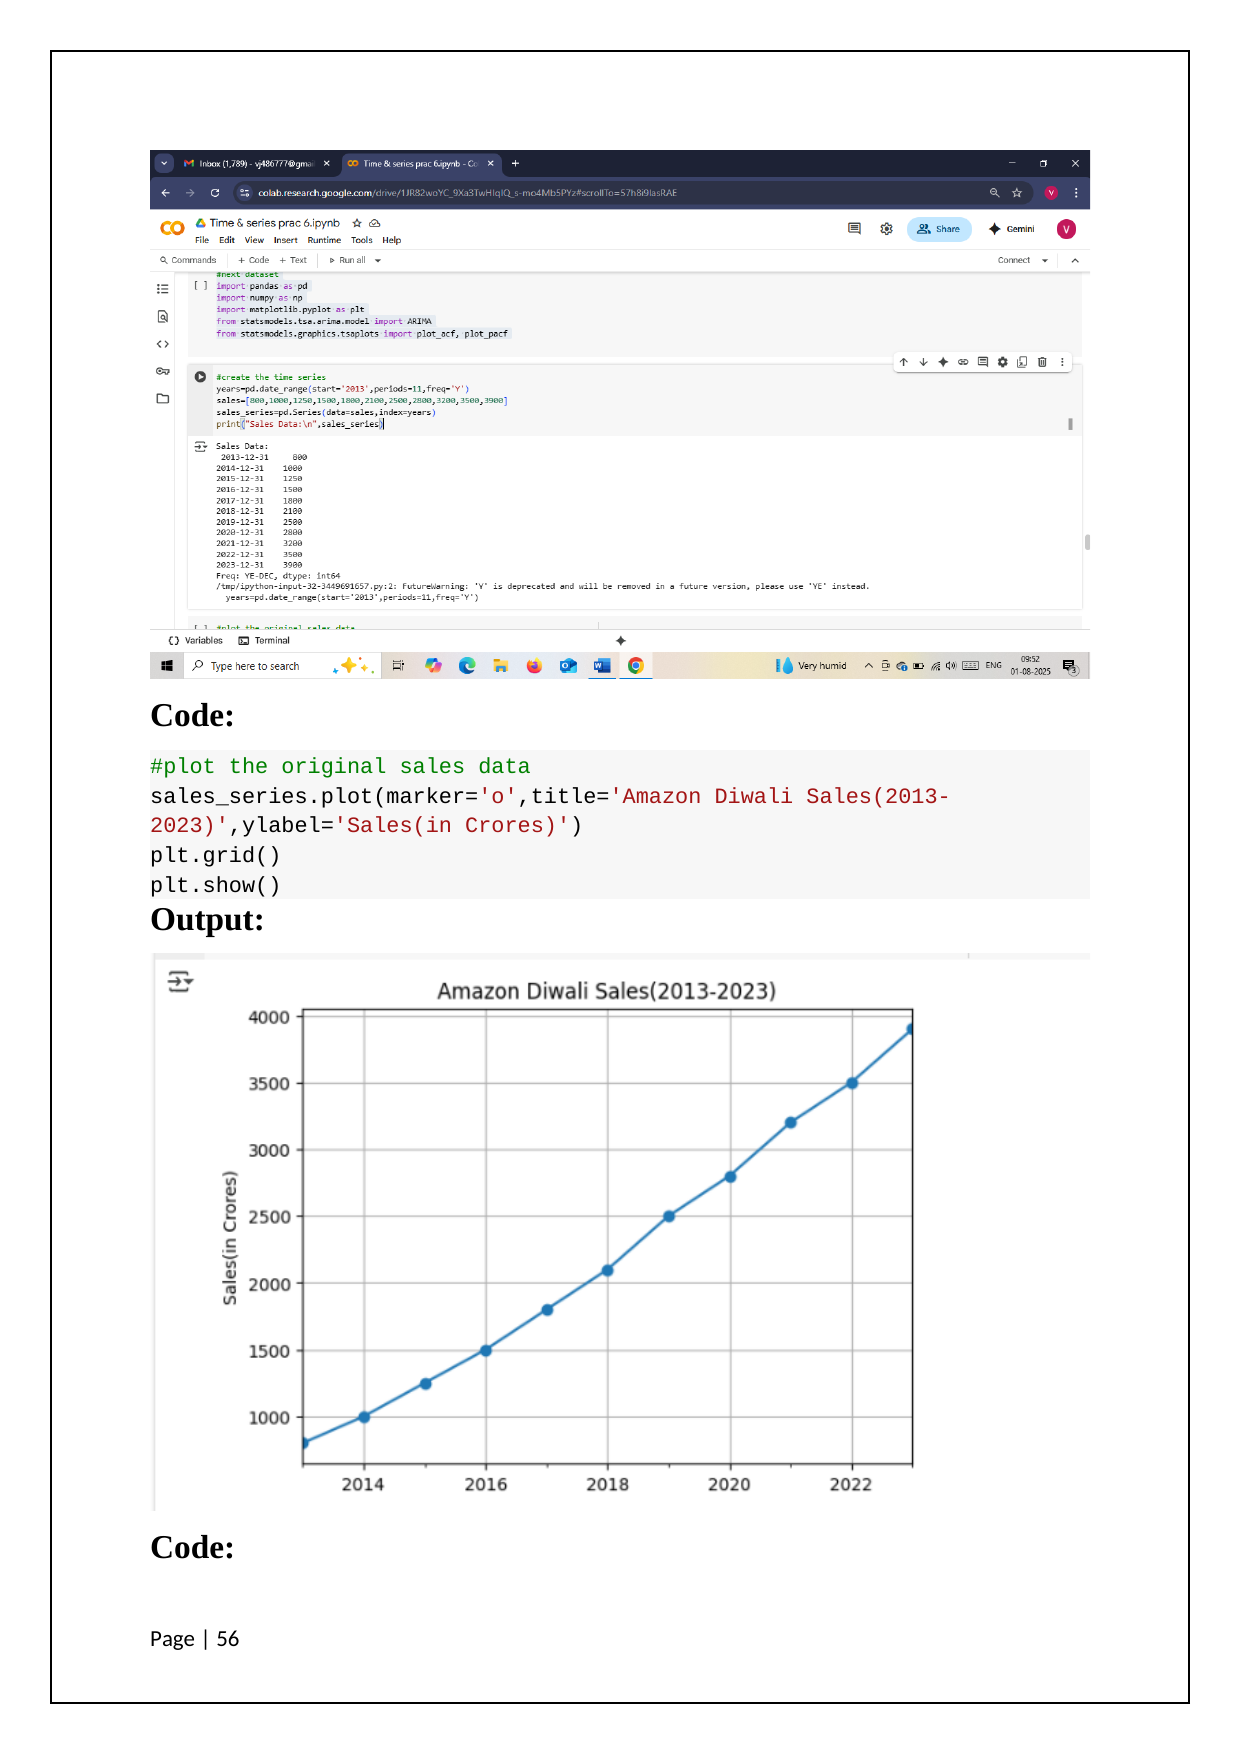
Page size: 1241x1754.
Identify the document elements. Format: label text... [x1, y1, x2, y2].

picture [150, 953, 1091, 1511]
text #plot the original sales data [150, 750, 1090, 780]
text plt.grid() [150, 839, 1090, 869]
text Output: [150, 899, 1090, 937]
text Code: [150, 1527, 1090, 1565]
picture [150, 150, 1091, 679]
text sales_series.plot(marker='o',title='Amazon Diwali Sales(2013-2023)',ylabel='Sales(in Crores)') [150, 780, 1090, 839]
text plt.show() [150, 869, 1090, 899]
text Code: [150, 695, 1090, 734]
